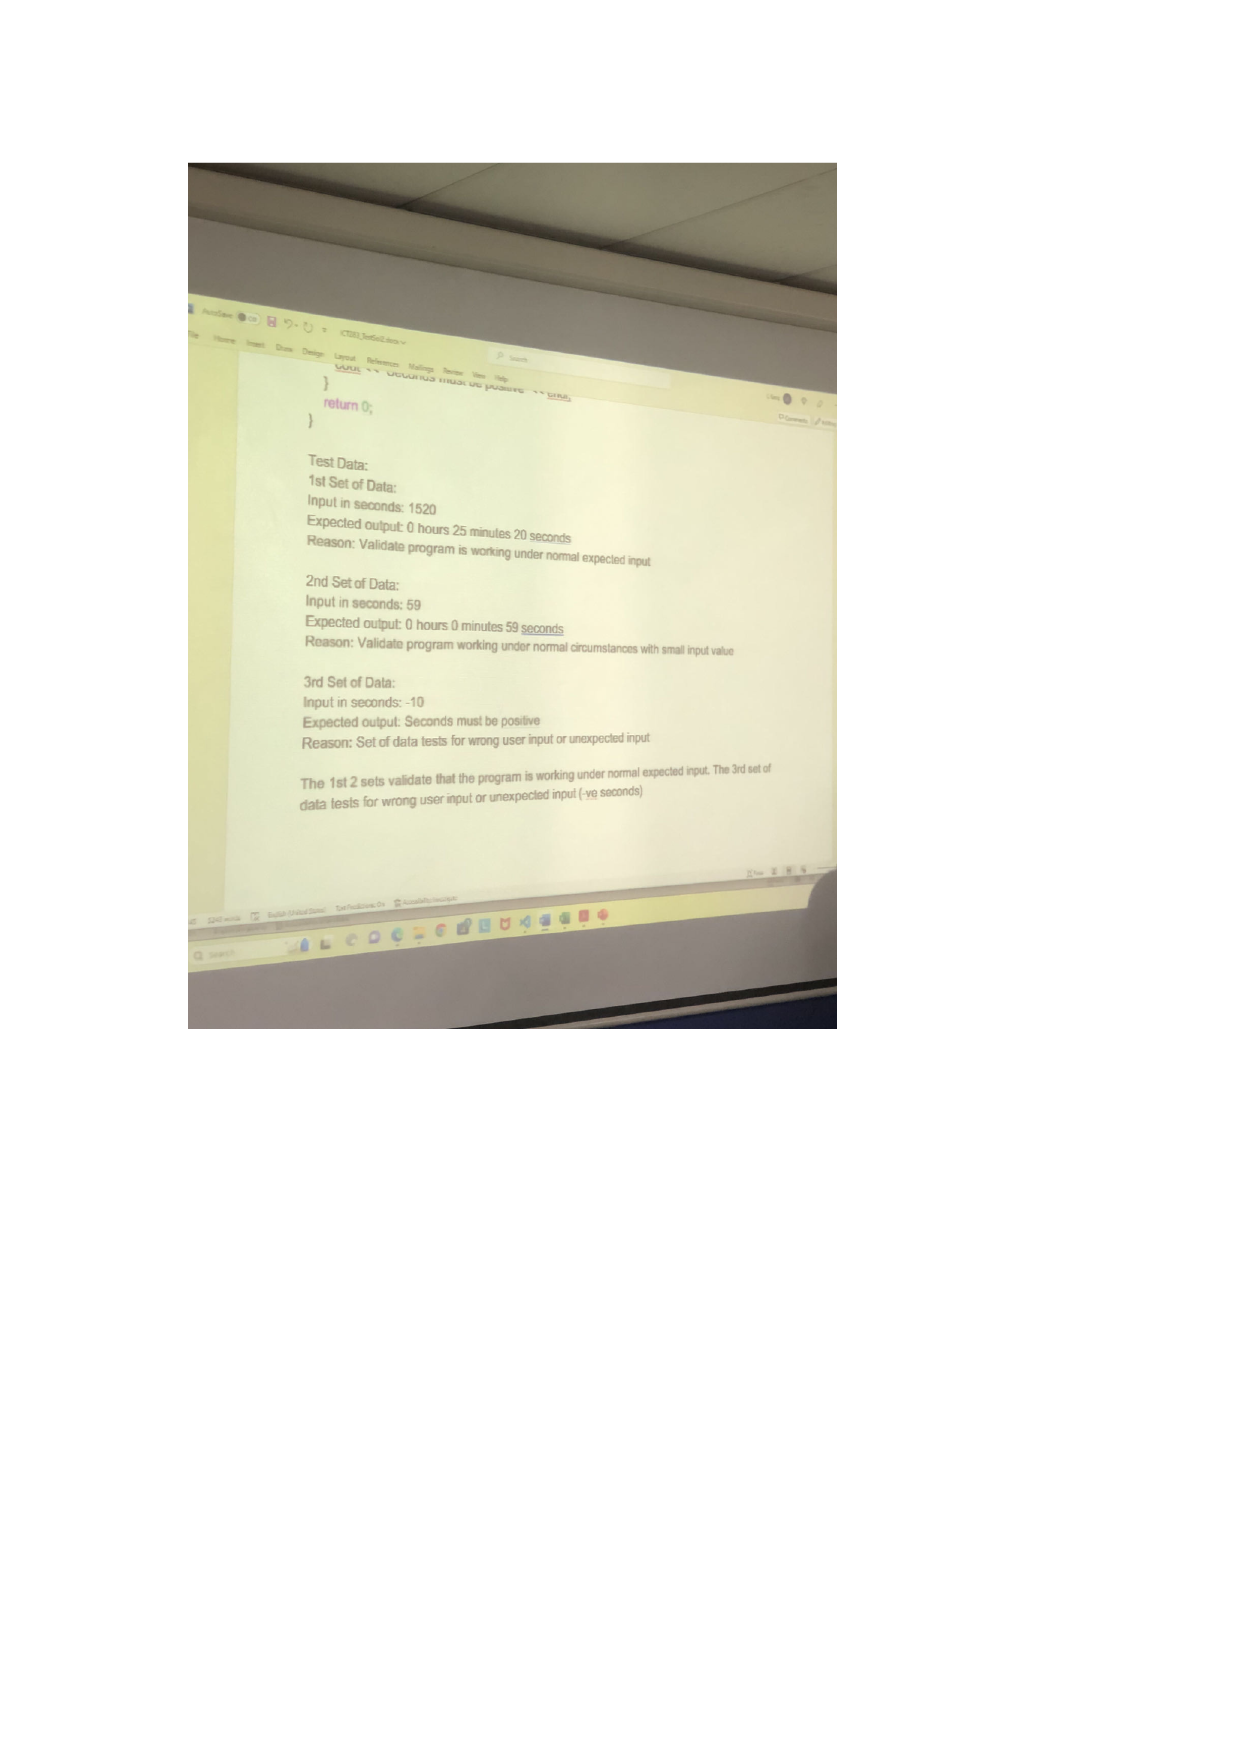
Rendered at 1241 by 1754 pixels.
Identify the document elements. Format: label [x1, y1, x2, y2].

picture [188, 164, 837, 1028]
